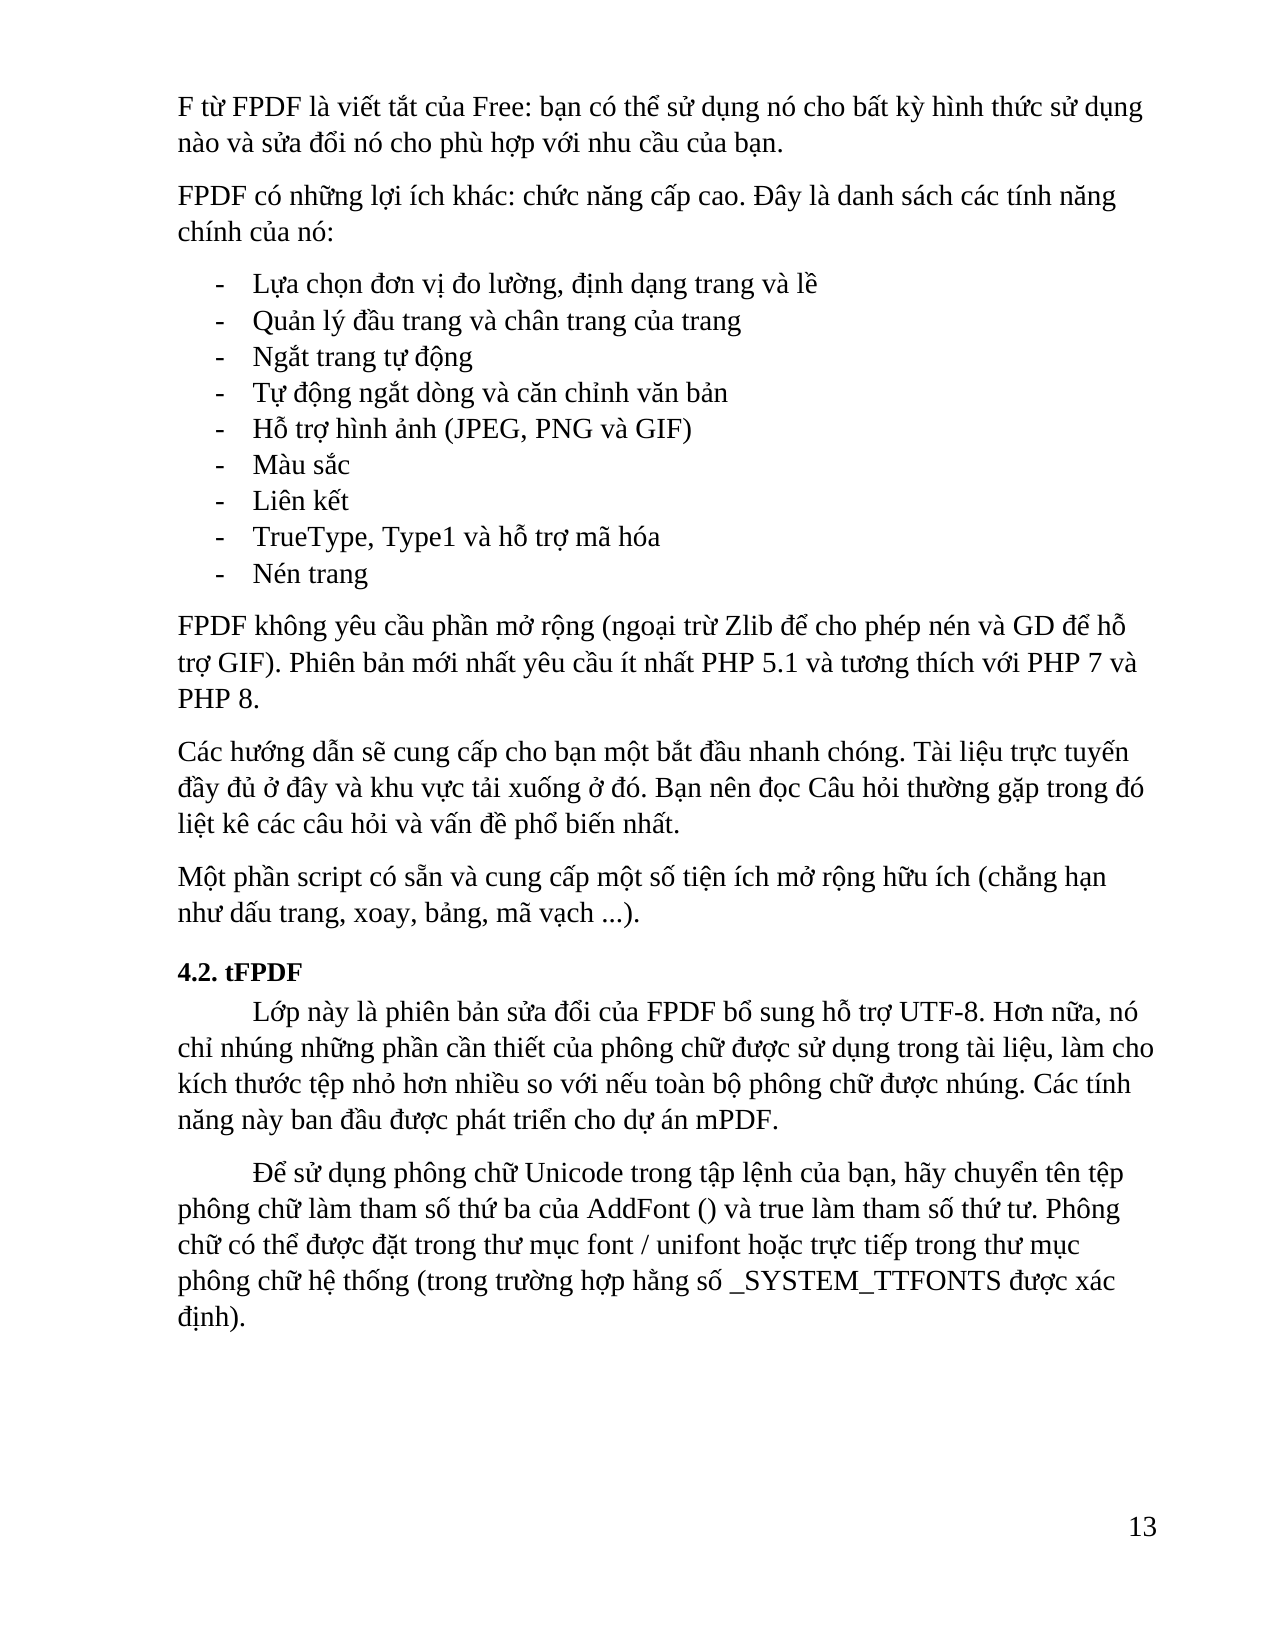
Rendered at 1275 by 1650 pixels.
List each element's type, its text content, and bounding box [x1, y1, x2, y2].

list Nén trang [215, 556, 1157, 589]
subtitle 4.2. tFPDF [177, 956, 1157, 987]
list Hỗ trợ hình ảnh (JPEG, PNG và GIF) [215, 411, 1157, 445]
list TrueType, Type1 và hỗ trợ mã hóa [215, 519, 1157, 553]
text Một phần script có sẵn và cung cấp một số tiện ích mở rộng hữu ích (chẳng hạn như dấu trang, xoay, bảng, mã vạch ...). [177, 859, 1157, 928]
list Ngắt trang tự động [215, 339, 1157, 372]
list Tự động ngắt dòng và căn chỉnh văn bản [215, 375, 1157, 408]
list Liên kết [215, 483, 1157, 517]
text F từ FPDF là viết tắt của Free: bạn có thể sử dụng nó cho bất kỳ hình thức sử dụng nào và sửa đổi nó cho phù hợp với nhu cầu của bạn. [177, 89, 1157, 158]
text Các hướng dẫn sẽ cung cấp cho bạn một bắt đầu nhanh chóng. Tài liệu trực tuyến đầy đủ ở đây và khu vực tải xuống ở đó. Bạn nên đọc Câu hỏi thường gặp trong đó liệt kê các câu hỏi và vấn đề phổ biến nhất. [177, 734, 1157, 839]
list Lựa chọn đơn vị đo lường, định dạng trang và lề [215, 267, 1157, 300]
text FPDF có những lợi ích khác: chức năng cấp cao. Đây là danh sách các tính năng chính của nó: [177, 178, 1157, 247]
text FPDF không yêu cầu phần mở rộng (ngoại trừ Zlib để cho phép nén và GD để hỗ trợ GIF). Phiên bản mới nhất yêu cầu ít nhất PHP 5.1 và tương thích với PHP 7 và PHP 8. [177, 608, 1157, 714]
list Màu sắc [215, 447, 1157, 481]
list Quản lý đầu trang và chân trang của trang [215, 303, 1157, 336]
text Lớp này là phiên bản sửa đổi của FPDF bổ sung hỗ trợ UTF-8. Hơn nữa, nó chỉ nhúng những phần cần thiết của phông chữ được sử dụng trong tài liệu, làm cho kích thước tệp nhỏ hơn nhiều so với nếu toàn bộ phông chữ được nhúng. Các tính năng này ban đầu được phát triển cho dự án mPDF. [177, 994, 1157, 1136]
text Để sử dụng phông chữ Unicode trong tập lệnh của bạn, hãy chuyển tên tệp phông chữ làm tham số thứ ba của AddFont () và true làm tham số thứ tư. Phông chữ có thể được đặt trong thư mục font / unifont hoặc trực tiếp trong thư mục phông chữ hệ thống (trong trường hợp hằng số _SYSTEM_TTFONTS được xác định). [177, 1155, 1157, 1333]
